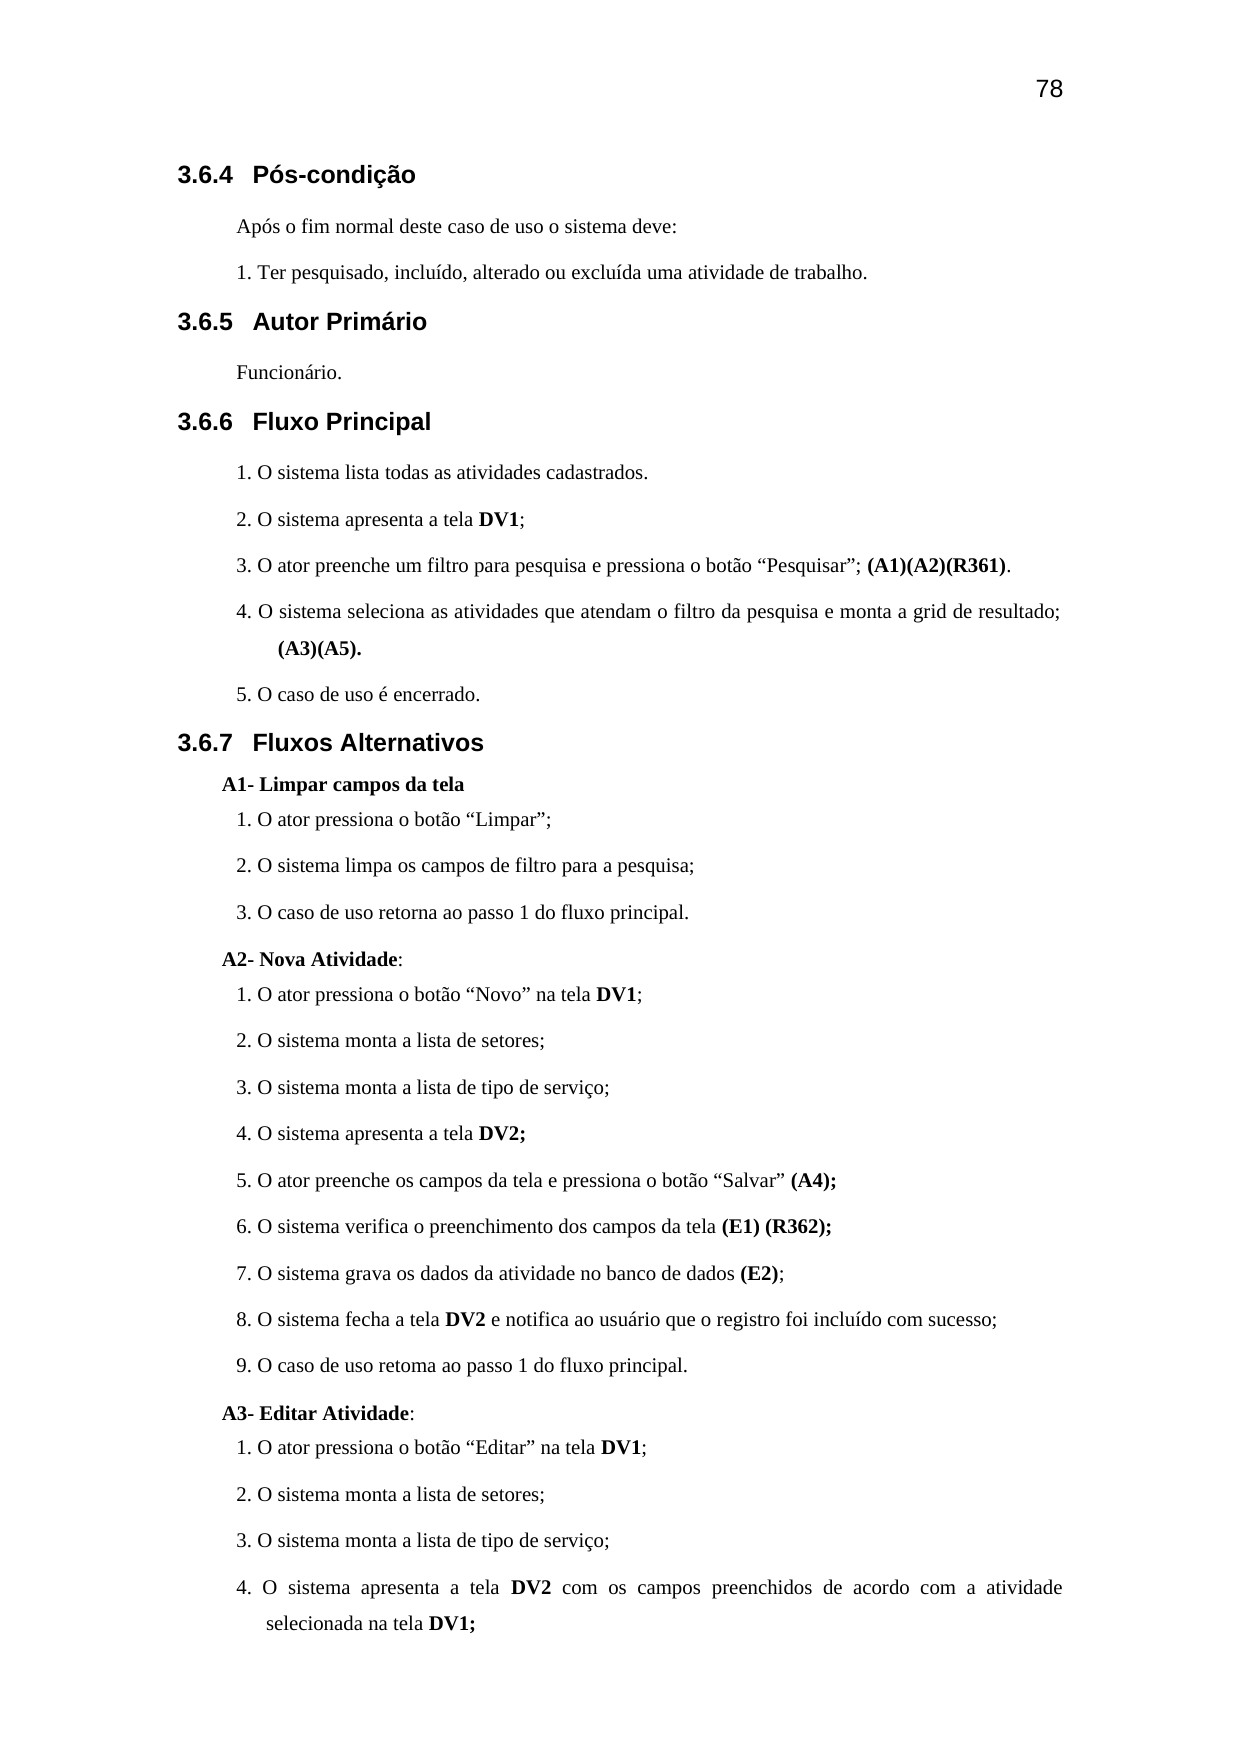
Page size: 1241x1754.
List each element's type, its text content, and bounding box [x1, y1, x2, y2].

text 1. O ator pressiona o botão “Limpar”; [236, 807, 1063, 831]
text 4. O sistema apresenta a tela DV2; [236, 1121, 1063, 1145]
text 2. O sistema apresenta a tela DV1; [236, 506, 1063, 531]
text 2. O sistema limpa os campos de filtro para a pesquisa; [236, 853, 1063, 877]
text 5. O caso de uso é encerrado. [236, 682, 1063, 706]
text A2- Nova Atividade: [177, 946, 1063, 971]
text Autor Primário [177, 306, 1063, 335]
text 7. O sistema grava os dados da atividade no banco de dados (E2); [236, 1260, 1063, 1284]
text 8. O sistema fecha a tela DV2 e notifica ao usuário que o registro foi incluído com sucesso; [236, 1307, 1063, 1331]
text 4. O sistema apresenta a tela DV2 com os campos preenchidos de acordo com a atividade selecionada na tela DV1; [236, 1574, 1063, 1635]
text 9. O caso de uso retoma ao passo 1 do fluxo principal. [236, 1353, 1063, 1377]
text 3. O sistema monta a lista de tipo de serviço; [236, 1074, 1063, 1099]
text 2. O sistema monta a lista de setores; [236, 1482, 1063, 1506]
text Pós-condição [177, 160, 1063, 189]
text 3. O caso de uso retorna ao passo 1 do fluxo principal. [236, 900, 1063, 924]
text Fluxos Alternativos [177, 728, 1063, 757]
text A3- Editar Atividade: [177, 1400, 1063, 1425]
text 1. O ator pressiona o botão “Editar” na tela DV1; [236, 1435, 1063, 1459]
text 5. O ator preenche os campos da tela e pressiona o botão “Salvar” (A4); [236, 1167, 1063, 1192]
text 1. Ter pesquisado, incluído, alterado ou excluída uma atividade de trabalho. [236, 260, 1063, 284]
text 6. O sistema verifica o preenchimento dos campos da tela (E1) (R362); [236, 1214, 1063, 1238]
text Fluxo Principal [177, 406, 1063, 435]
text 1. O ator pressiona o botão “Novo” na tela DV1; [236, 982, 1063, 1006]
text 4. O sistema seleciona as atividades que atendam o filtro da pesquisa e monta a grid de resultado; (A3)(A5). [236, 599, 1063, 659]
text 3. O ator preenche um filtro para pesquisa e pressiona o botão “Pesquisar”; (A1)(A2)(R361). [236, 553, 1063, 577]
text A1- Limpar campos da tela [177, 771, 1063, 796]
text 1. O sistema lista todas as atividades cadastrados. [236, 460, 1063, 484]
text 3. O sistema monta a lista de tipo de serviço; [236, 1528, 1063, 1552]
text 2. O sistema monta a lista de setores; [236, 1028, 1063, 1052]
text Funcionário. [236, 360, 1063, 384]
text Após o fim normal deste caso de uso o sistema deve: [236, 213, 1063, 238]
